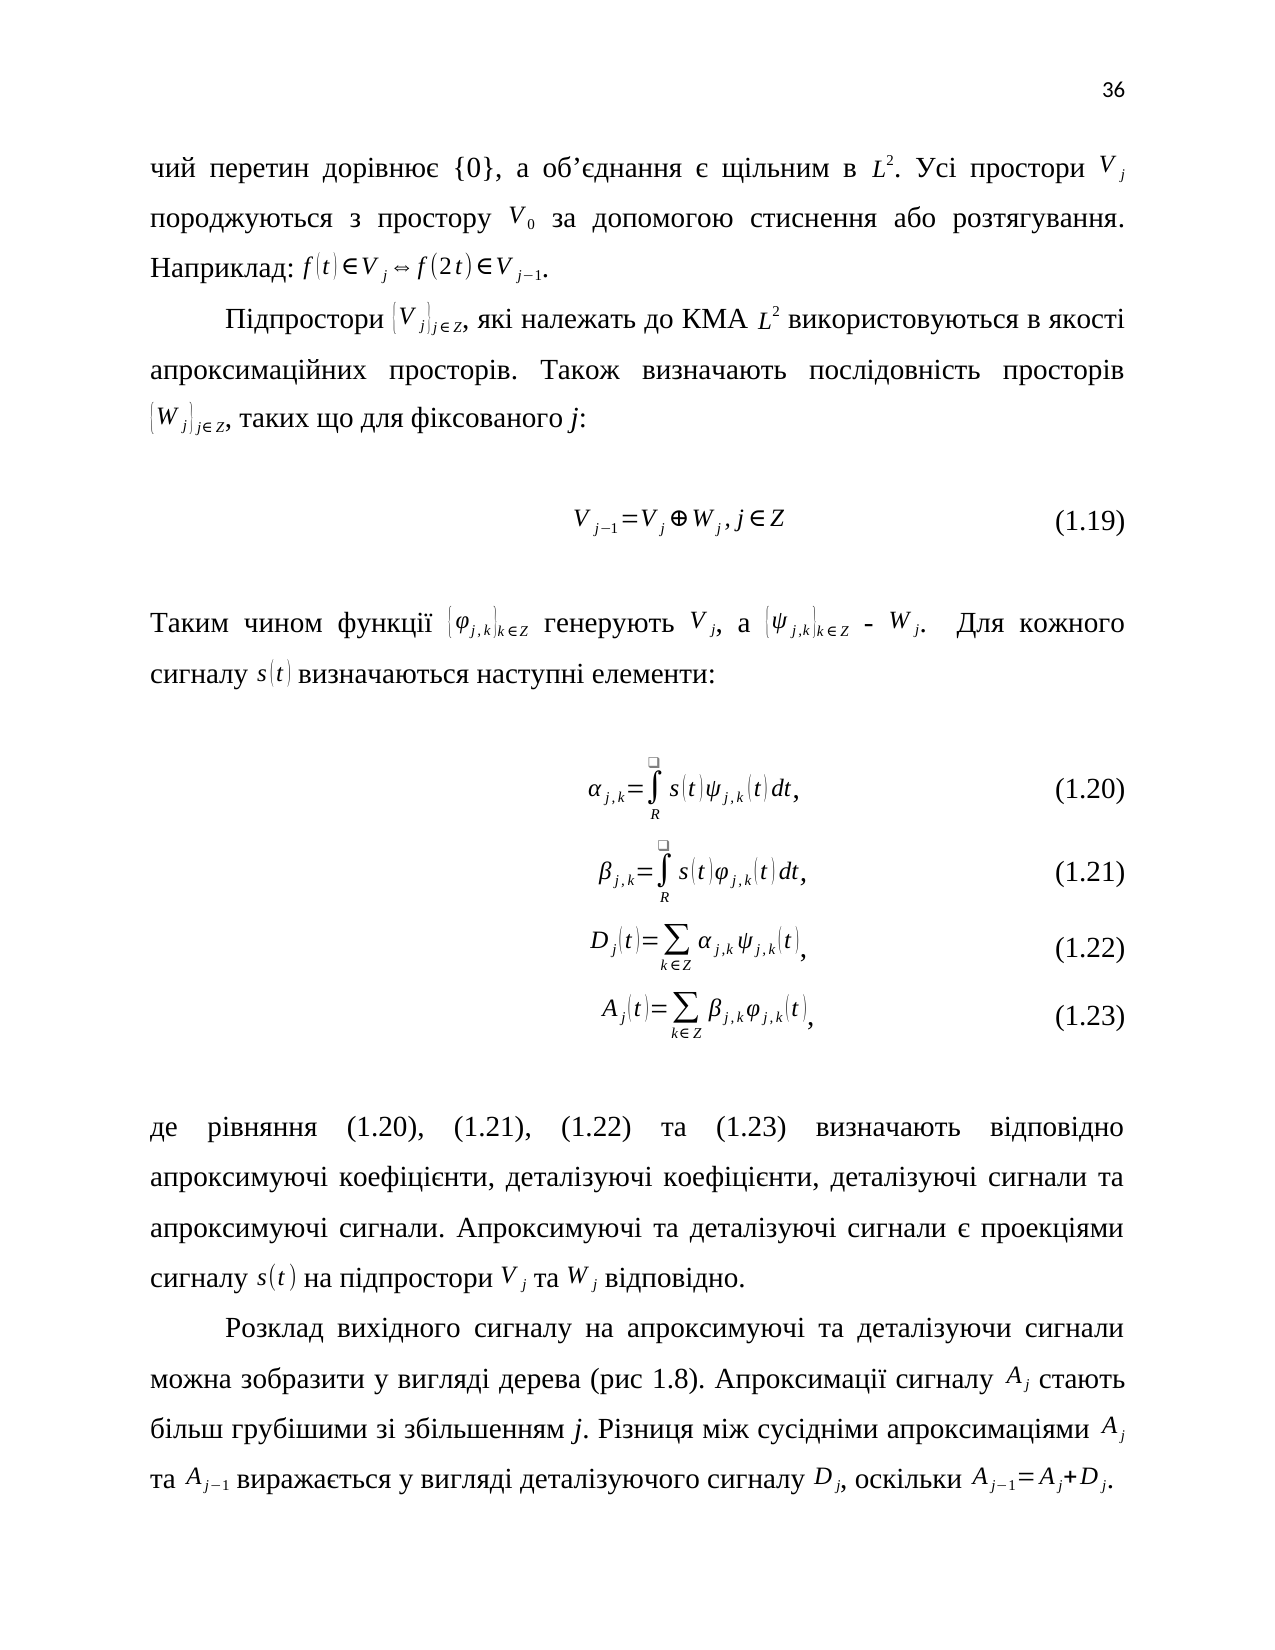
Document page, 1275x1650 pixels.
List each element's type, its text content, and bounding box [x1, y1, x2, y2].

text чий перетин дорівнює {0}, а об’єднання є щільним в . Усі простори породжуються з простору за допомогою стиснення або розтягування. Наприклад: . [150, 150, 1125, 284]
text , (1.20) [150, 757, 1125, 824]
text (1.19) [150, 503, 1125, 538]
text , (1.21) [150, 840, 1125, 907]
text , (1.23) [150, 991, 1125, 1042]
text Розклад вихідного сигналу на апроксимуючі та деталізуючи сигнали можна зобразити у вигляді дерева (рис 1.8). Апроксимації сигналу стають більш грубішими зі збільшенням j. Різниця між сусідніми апроксимаціями та виражається у вигляді деталізуючого сигналу , оскільки . [150, 1310, 1125, 1495]
text Підпростори , які належать до КМА використовуються в якості апроксимаційних просторів. Також визначають послідовність просторів , таких що для фіксованого j: [150, 301, 1125, 436]
text де рівняння (1.20), (1.21), (1.22) та (1.23) визначають відповідно апроксимуючі коефіцієнти, деталізуючі коефіцієнти, деталізуючі сигнали та апроксимуючі сигнали. Апроксимуючі та деталізуючі сигнали є проекціями сигналу на підпростори та відповідно. [150, 1109, 1125, 1294]
text Таким чином функції генерують , а - . Для кожного сигналу визначаються наступні елементи: [150, 605, 1125, 690]
text , (1.22) [150, 924, 1125, 974]
